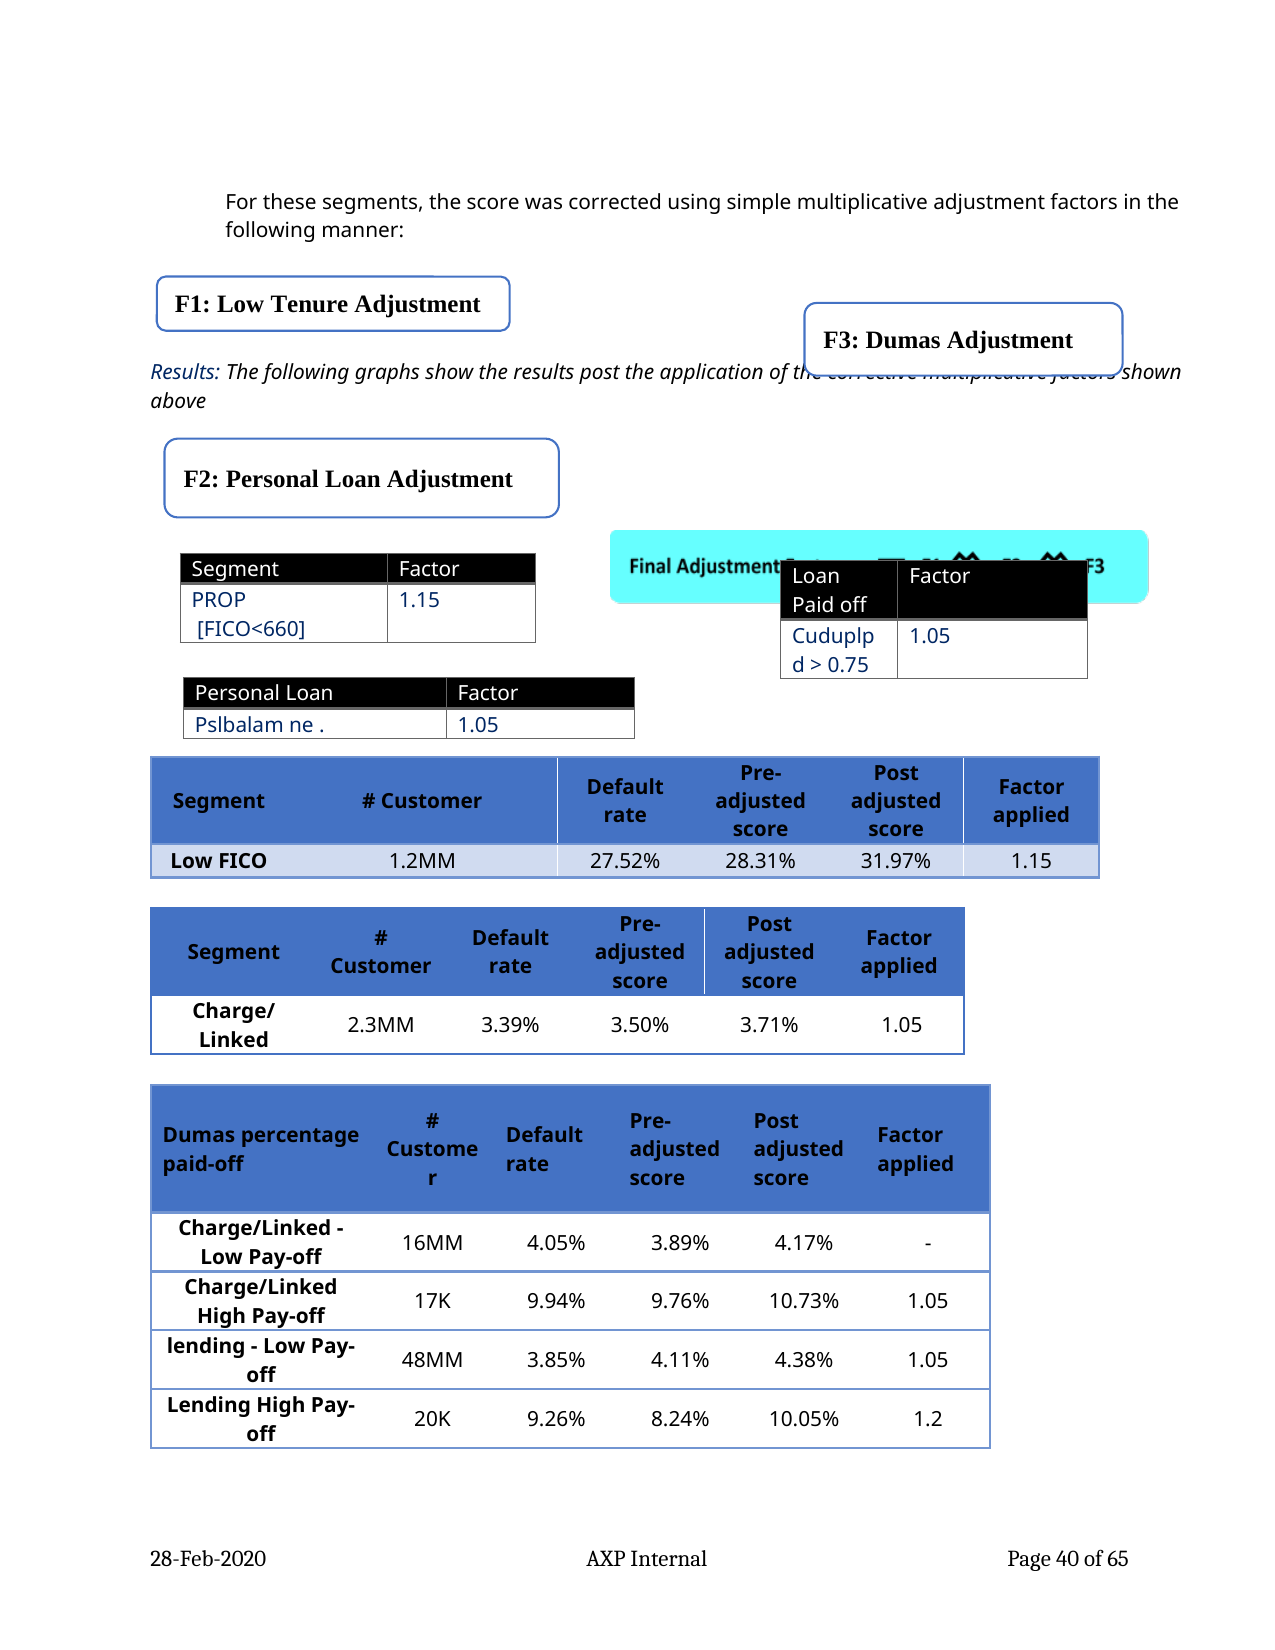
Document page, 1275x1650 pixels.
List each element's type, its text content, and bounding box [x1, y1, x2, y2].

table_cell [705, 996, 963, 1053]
text Results: The following graphs show the results post the application of the corrective multiplicative factors shown above [150, 357, 1218, 414]
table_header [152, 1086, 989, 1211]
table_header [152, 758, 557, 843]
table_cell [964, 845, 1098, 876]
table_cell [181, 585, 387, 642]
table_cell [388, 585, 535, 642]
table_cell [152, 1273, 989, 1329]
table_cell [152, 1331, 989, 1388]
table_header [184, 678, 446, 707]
picture [610, 530, 1152, 606]
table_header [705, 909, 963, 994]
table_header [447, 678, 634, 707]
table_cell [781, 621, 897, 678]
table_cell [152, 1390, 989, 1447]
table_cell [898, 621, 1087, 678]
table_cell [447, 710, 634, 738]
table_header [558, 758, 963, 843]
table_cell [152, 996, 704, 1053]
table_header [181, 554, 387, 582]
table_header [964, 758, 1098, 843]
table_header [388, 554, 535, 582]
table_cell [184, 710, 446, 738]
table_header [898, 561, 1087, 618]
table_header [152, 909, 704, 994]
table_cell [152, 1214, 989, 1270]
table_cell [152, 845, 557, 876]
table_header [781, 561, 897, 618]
text For these segments, the score was corrected using simple multiplicative adjustment factors in the following manner: [225, 187, 1218, 244]
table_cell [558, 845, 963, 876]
